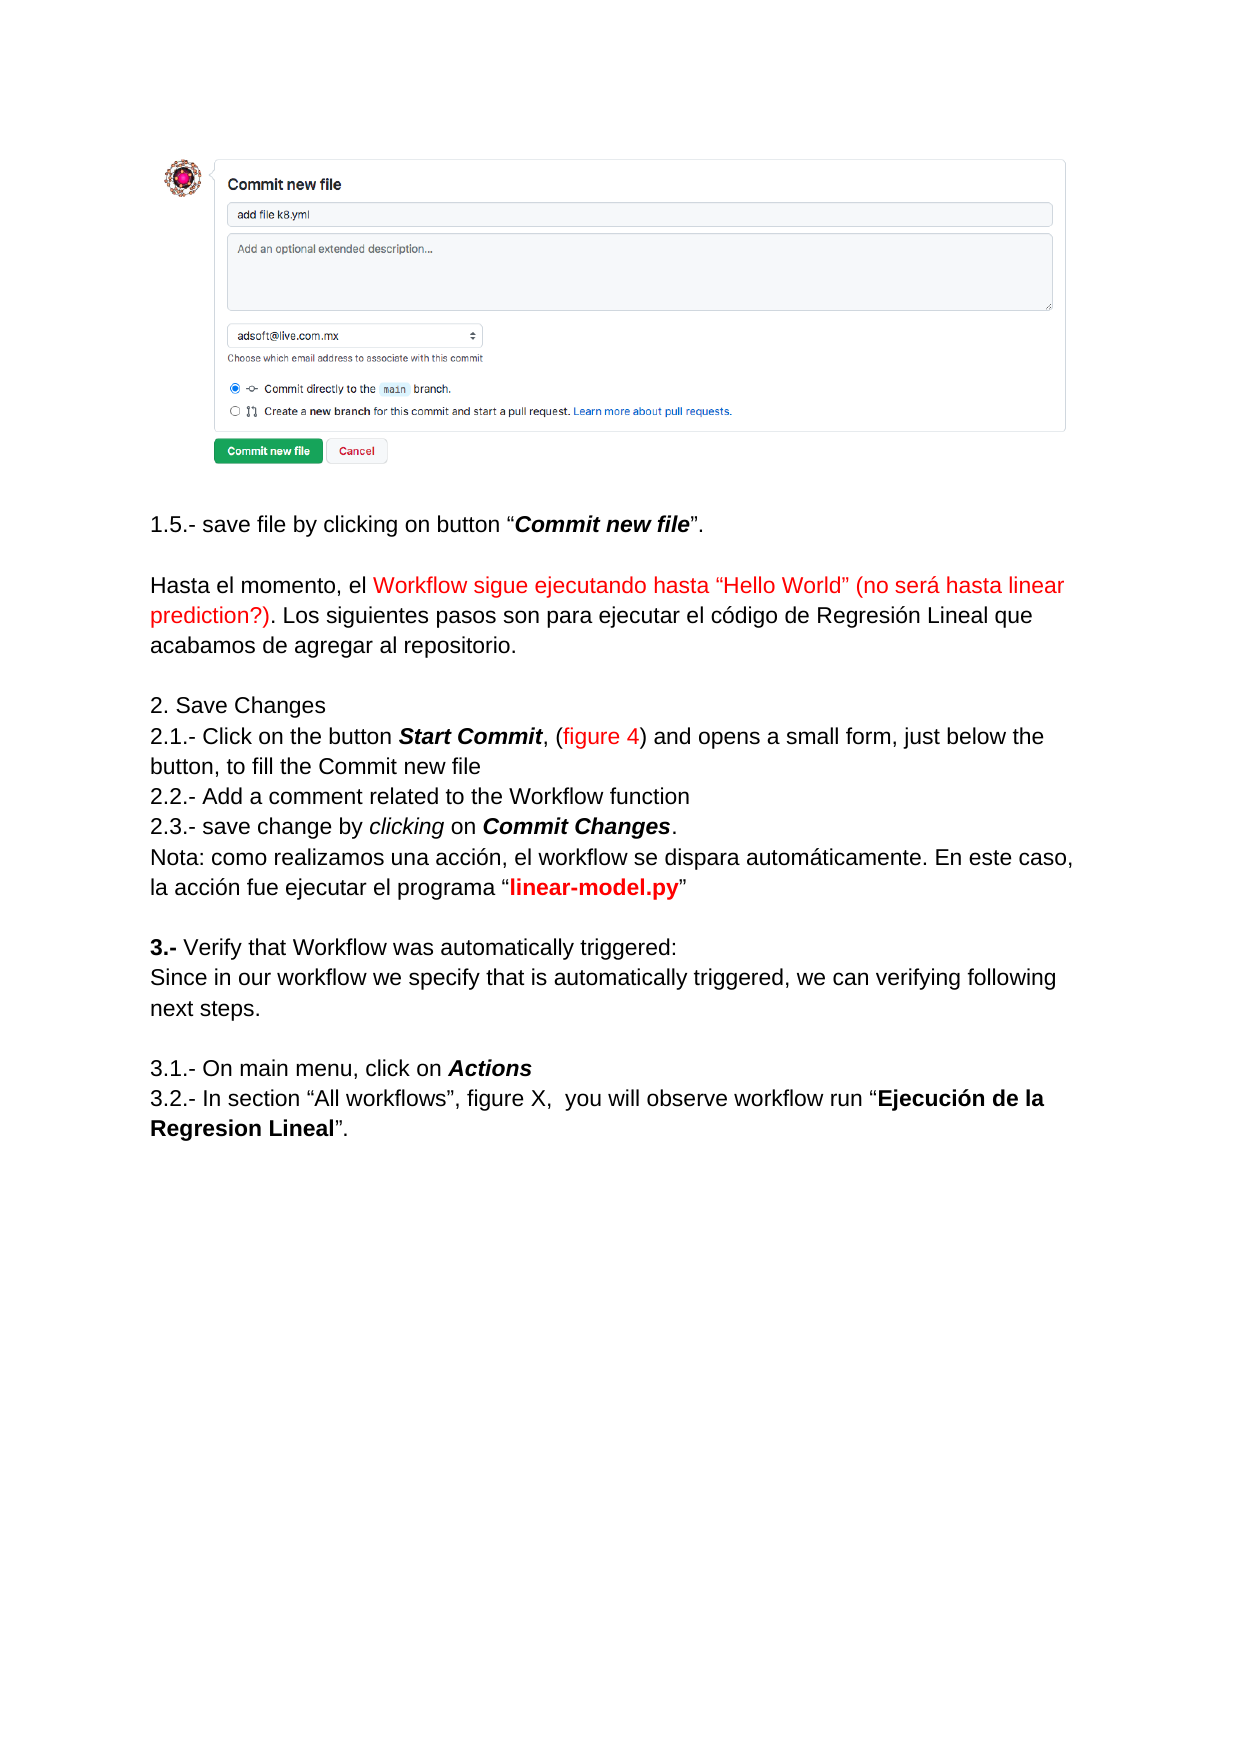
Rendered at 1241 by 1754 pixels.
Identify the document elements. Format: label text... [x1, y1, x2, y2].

text 2.3.- save change by clicking on Commit Changes. [150, 813, 1090, 839]
text 2.2.- Add a comment related to the Workflow function [150, 783, 1090, 809]
picture [150, 150, 1091, 477]
text 3.- Verify that Workflow was automatically triggered: [150, 934, 1090, 960]
text Nota: como realizamos una acción, el workflow se dispara automáticamente. En este caso, la acción fue ejecutar el programa “linear-model.py” [150, 843, 1090, 900]
text 2. Save Changes [150, 692, 1090, 719]
text Since in our workflow we specify that is automatically triggered, we can verifying following next steps. [150, 964, 1090, 1021]
text 1.5.- save file by clicking on button “Commit new file”. [150, 511, 1090, 537]
text 3.1.- On main menu, click on Actions [150, 1055, 1090, 1081]
text 2.1.- Click on the button Start Commit, (figure 4) and opens a small form, just below the button, to fill the Commit new file [150, 723, 1090, 779]
text 3.2.- In section “All workflows”, figure X, you will observe workflow run “Ejecución de la Regresion Lineal”. [150, 1085, 1090, 1142]
text Hasta el momento, el Workflow sigue ejecutando hasta “Hello World” (no será hasta linear prediction?). Los siguientes pasos son para ejecutar el código de Regresión Lineal que acabamos de agregar al repositorio. [150, 572, 1090, 658]
